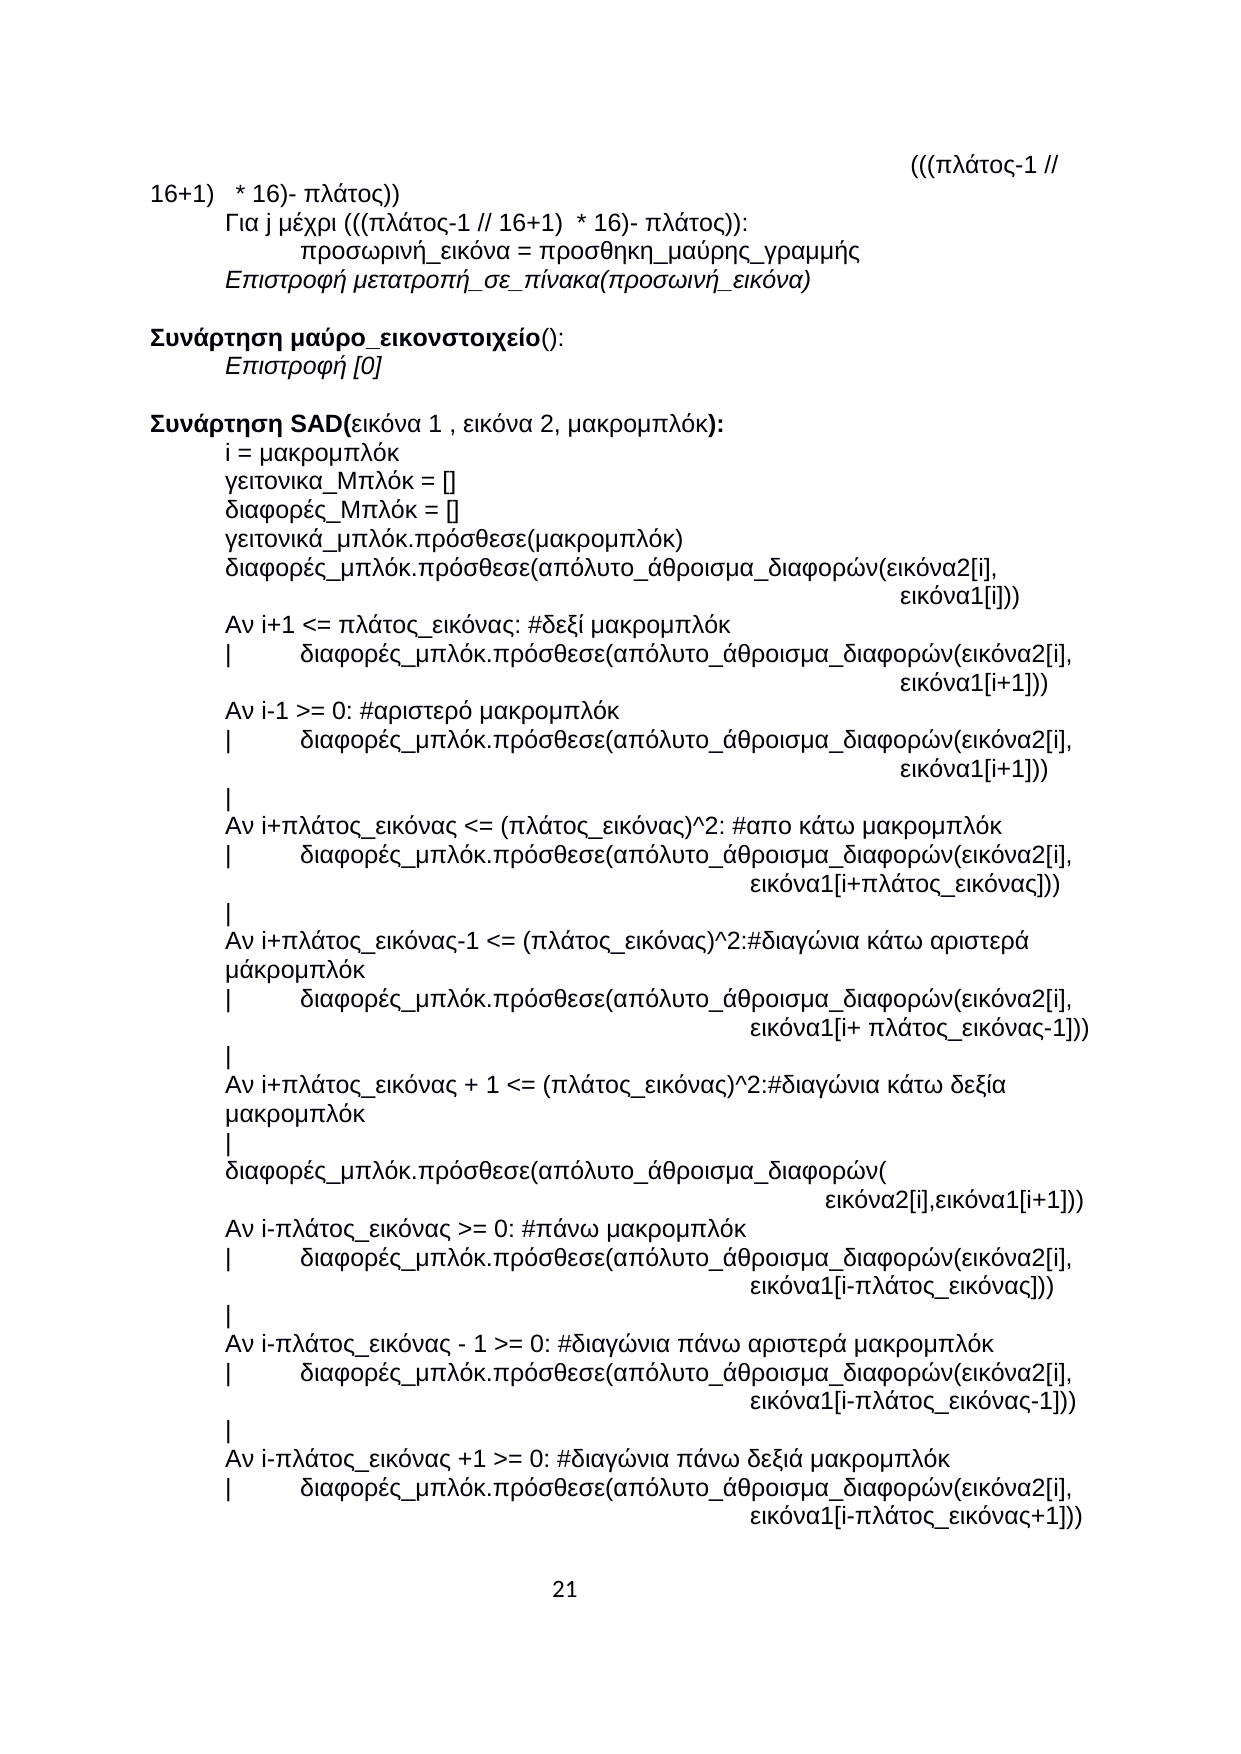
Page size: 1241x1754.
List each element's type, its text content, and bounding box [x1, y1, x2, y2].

text εικόνα1[i+1])) [900, 754, 1090, 782]
text Συνάρτηση μαύρο_εικονστοιχείο(): [150, 322, 1090, 351]
text | [150, 1127, 1090, 1156]
text i = μακρομπλόκ [150, 437, 1090, 466]
text Αν i-πλάτος_εικόνας >= 0: #πάνω μακρομπλόκ [150, 1214, 1090, 1242]
text Αν i+πλάτος_εικόνας + 1 <= (πλάτος_εικόνας)^2:#διαγώνια κάτω δεξία μακρομπλόκ [150, 1070, 1090, 1127]
text | [150, 1415, 1090, 1444]
text | [150, 1300, 1090, 1329]
text γειτονικα_Μπλόκ = [] [150, 466, 1090, 495]
text (((πλάτος-1 // 16+1) * 16)- πλάτος)) [150, 150, 1090, 207]
text διαφορές_μπλόκ.πρόσθεσε(απόλυτο_άθροισμα_διαφορών(εικόνα2[i], [150, 552, 1090, 581]
text Για j μέχρι (((πλάτος-1 // 16+1) * 16)- πλάτος)): [150, 207, 1090, 236]
text | διαφορές_μπλόκ.πρόσθεσε(απόλυτο_άθροισμα_διαφορών(εικόνα2[i], [225, 639, 1090, 667]
text Αν i-πλάτος_εικόνας - 1 >= 0: #διαγώνια πάνω αριστερά μακρομπλόκ [150, 1329, 1090, 1357]
text διαφορές_μπλόκ.πρόσθεσε(απόλυτο_άθροισμα_διαφορών( [150, 1156, 1090, 1185]
text εικόνα1[i-πλάτος_εικόνας-1])) [750, 1386, 1090, 1415]
text Αν i+πλάτος_εικόνας-1 <= (πλάτος_εικόνας)^2:#διαγώνια κάτω αριστερά μάκρομπλόκ [150, 926, 1090, 984]
text διαφορές_Μπλόκ = [] [150, 495, 1090, 524]
text εικόνα2[i],εικόνα1[i+1])) [750, 1185, 1090, 1214]
text εικόνα1[i+πλάτος_εικόνας])) [675, 869, 1090, 897]
text εικόνα1[i])) [825, 581, 1090, 610]
text | [150, 897, 1090, 926]
text προσωρινή_εικόνα = προσθηκη_μαύρης_γραμμής [150, 236, 1090, 265]
text | [150, 1041, 1090, 1070]
text Αν i+1 <= πλάτος_εικόνας: #δεξί μακρομπλόκ [150, 610, 1090, 639]
text Αν i-1 >= 0: #αριστερό μακρομπλόκ [150, 696, 1090, 725]
text εικόνα1[i-πλάτος_εικόνας+1])) [750, 1501, 1090, 1530]
text | διαφορές_μπλόκ.πρόσθεσε(απόλυτο_άθροισμα_διαφορών(εικόνα2[i], [150, 725, 1090, 754]
text Επιστροφή [0] [150, 351, 1090, 380]
text | διαφορές_μπλόκ.πρόσθεσε(απόλυτο_άθροισμα_διαφορών(εικόνα2[i], [225, 984, 1090, 1012]
text | διαφορές_μπλόκ.πρόσθεσε(απόλυτο_άθροισμα_διαφορών(εικόνα2[i], [150, 1242, 1090, 1271]
text εικόνα1[i+ πλάτος_εικόνας-1])) [675, 1012, 1090, 1041]
text | [150, 782, 1090, 811]
text Συνάρτηση SAD(εικόνα 1 , εικόνα 2, μακρομπλόκ): [150, 409, 1090, 437]
text εικόνα1[i+1])) [825, 667, 1090, 696]
text | διαφορές_μπλόκ.πρόσθεσε(απόλυτο_άθροισμα_διαφορών(εικόνα2[i], [225, 840, 1090, 869]
text Επιστροφή μετατροπή_σε_πίνακα(προσωινή_εικόνα) [150, 265, 1090, 294]
text | διαφορές_μπλόκ.πρόσθεσε(απόλυτο_άθροισμα_διαφορών(εικόνα2[i], [150, 1357, 1090, 1386]
text Αν i-πλάτος_εικόνας +1 >= 0: #διαγώνια πάνω δεξιά μακρομπλόκ [150, 1444, 1090, 1472]
text Αν i+πλάτος_εικόνας <= (πλάτος_εικόνας)^2: #απο κάτω μακρομπλόκ [150, 811, 1090, 840]
text εικόνα1[i-πλάτος_εικόνας])) [750, 1271, 1090, 1300]
text γειτονικά_μπλόκ.πρόσθεσε(μακρομπλόκ) [150, 524, 1090, 552]
text | διαφορές_μπλόκ.πρόσθεσε(απόλυτο_άθροισμα_διαφορών(εικόνα2[i], [150, 1472, 1090, 1501]
